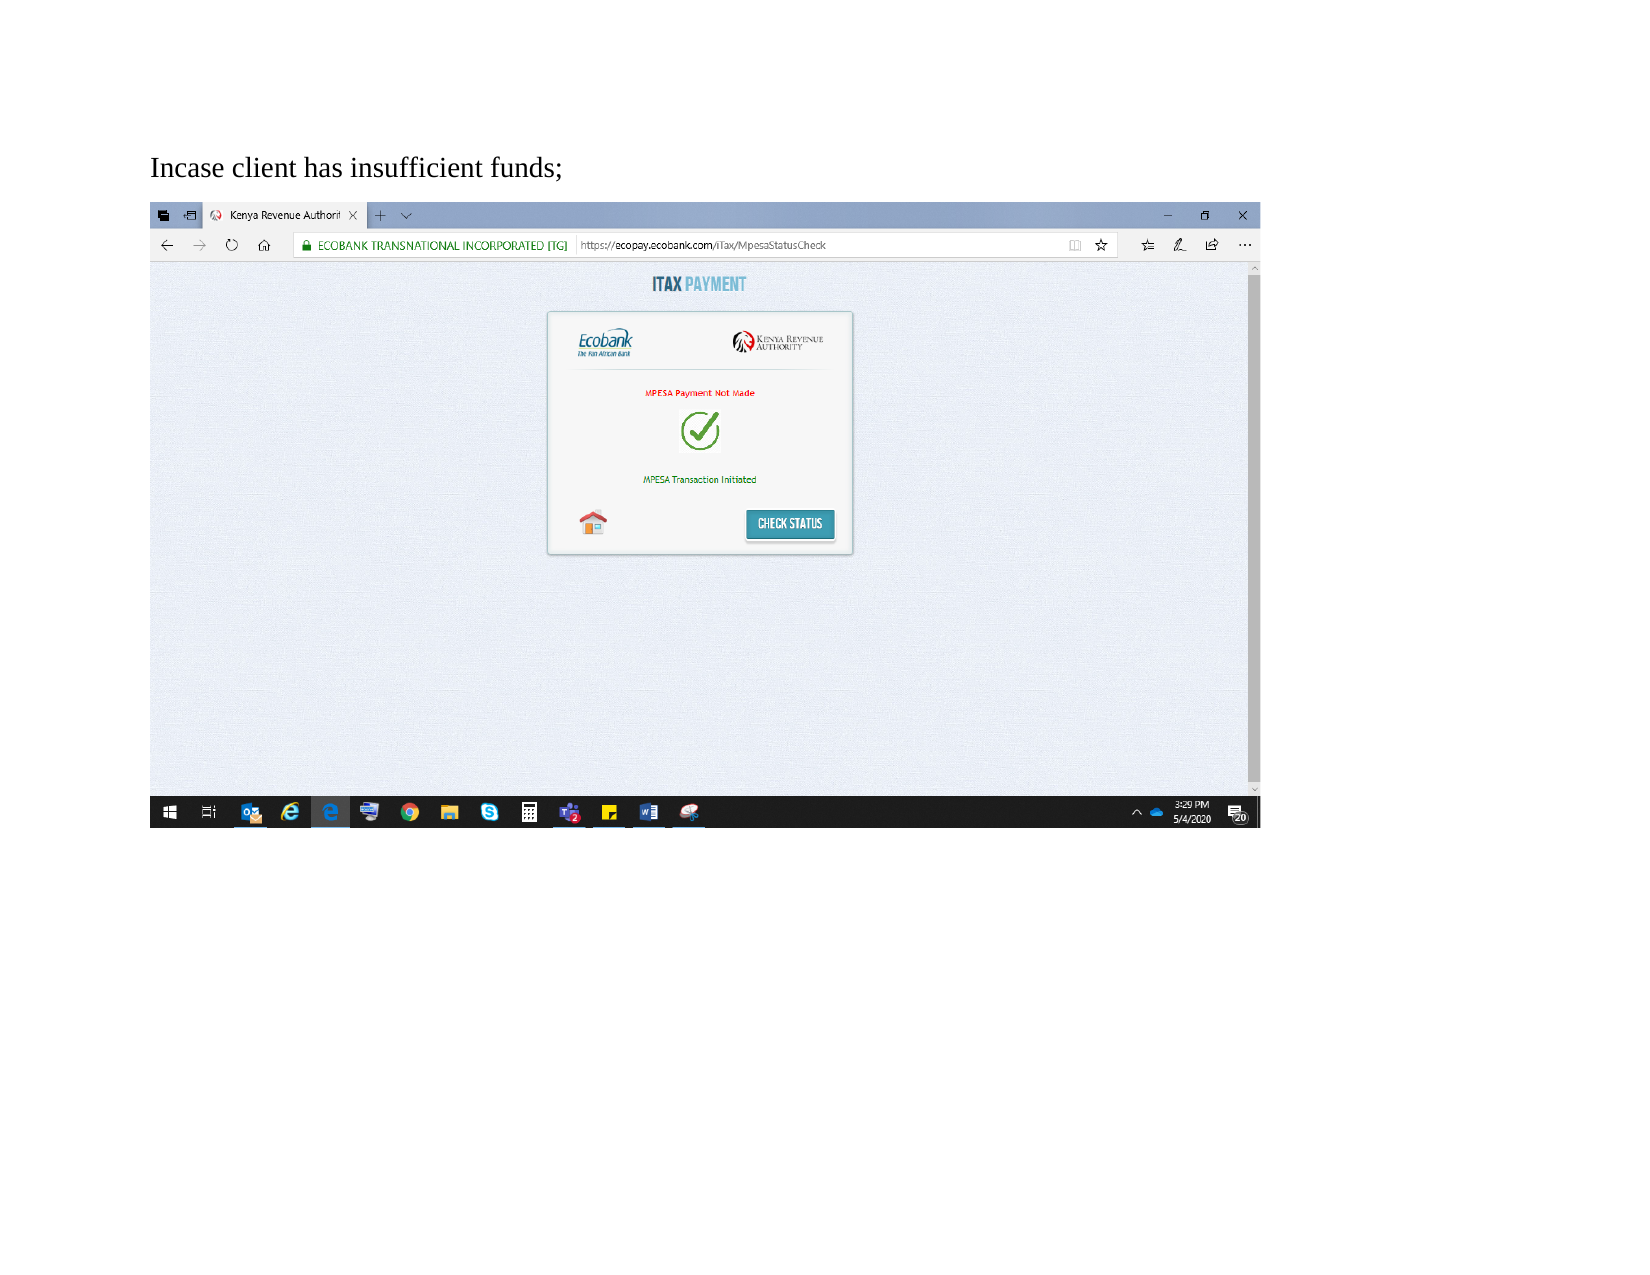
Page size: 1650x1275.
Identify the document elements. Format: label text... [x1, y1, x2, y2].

picture [150, 202, 1261, 828]
text Incase client has insufficient funds; [150, 150, 1500, 183]
